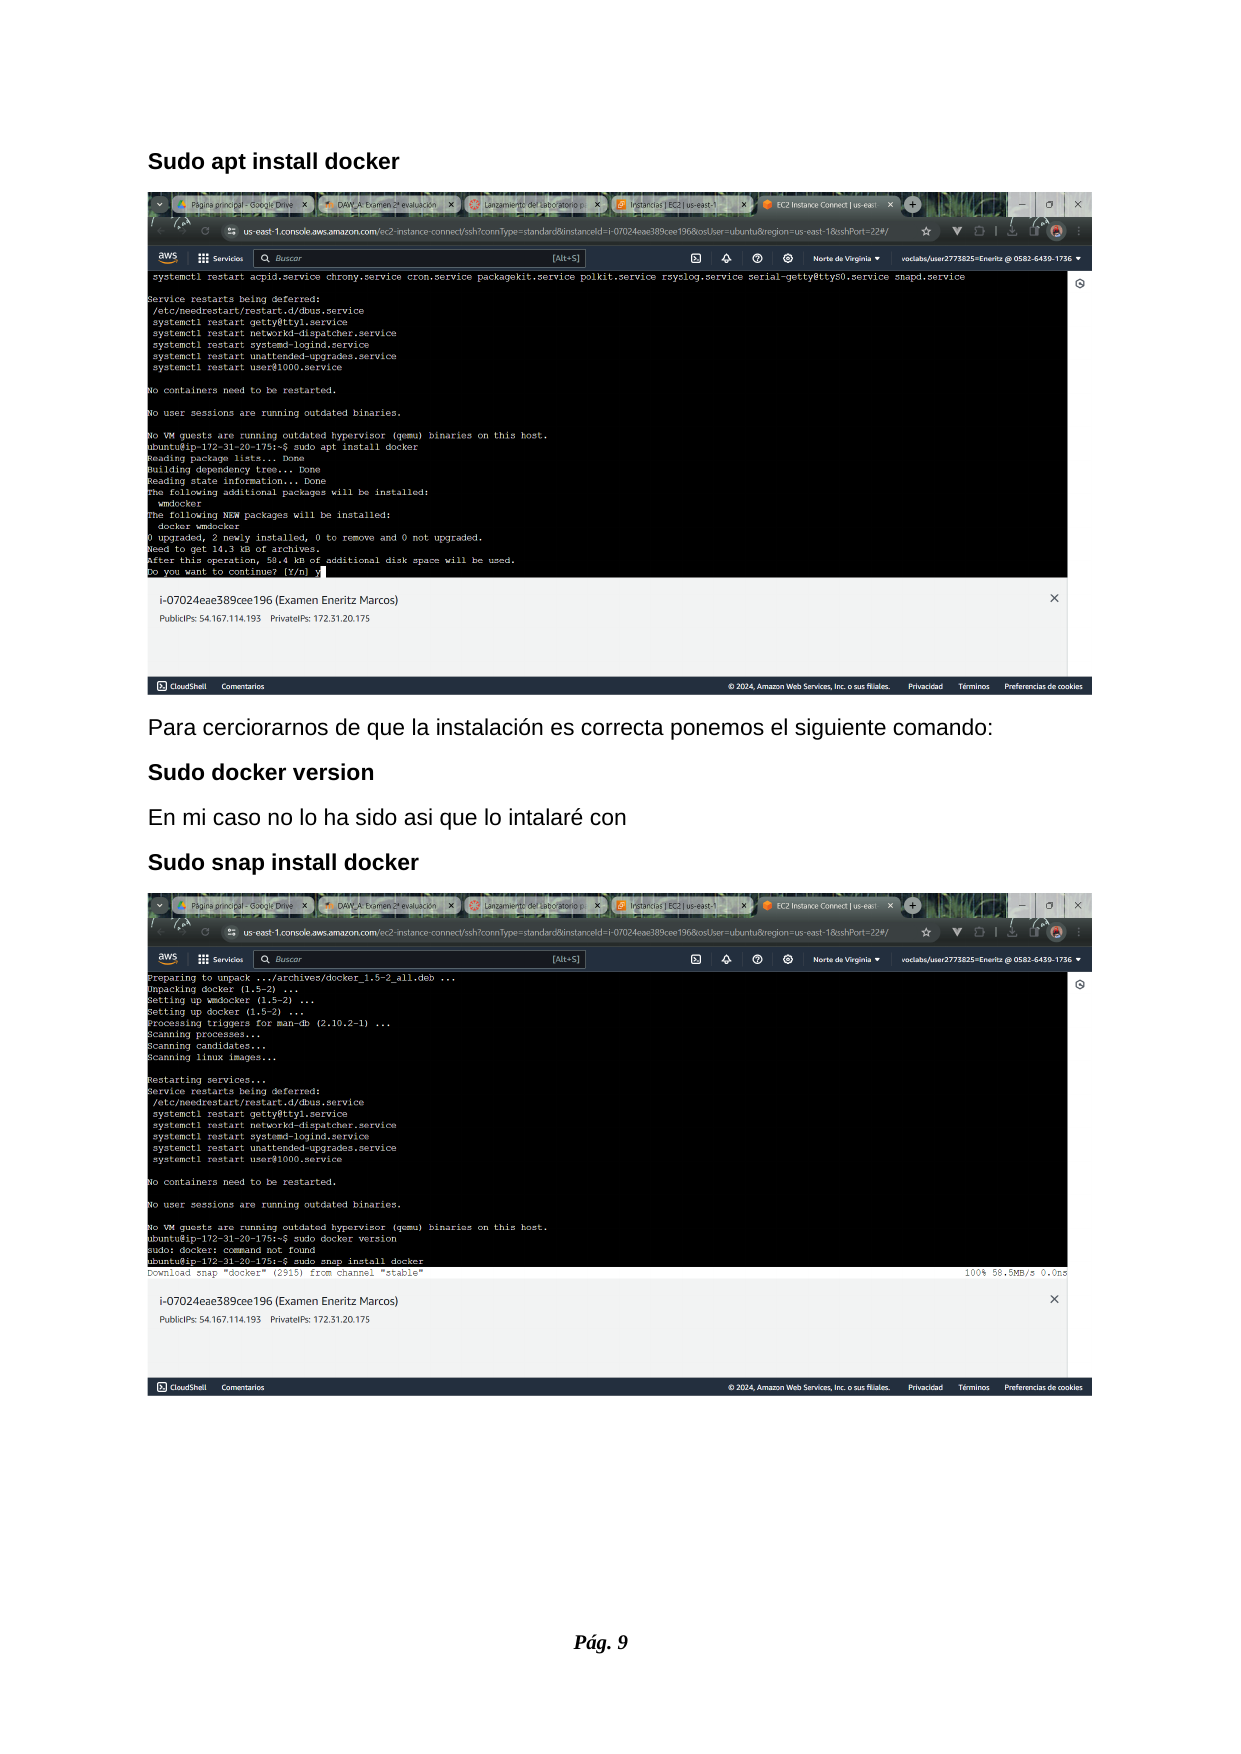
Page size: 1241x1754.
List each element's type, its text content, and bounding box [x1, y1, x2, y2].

picture [147, 893, 1092, 1396]
text Sudo apt install docker [148, 148, 1092, 174]
text Sudo docker version [148, 758, 1092, 785]
text Para cerciorarnos de que la instalación es correcta ponemos el siguiente comando: [148, 713, 1092, 740]
text Sudo snap install docker [148, 849, 1092, 875]
picture [147, 192, 1092, 695]
text En mi caso no lo ha sido asi que lo intalaré con [148, 804, 1092, 830]
